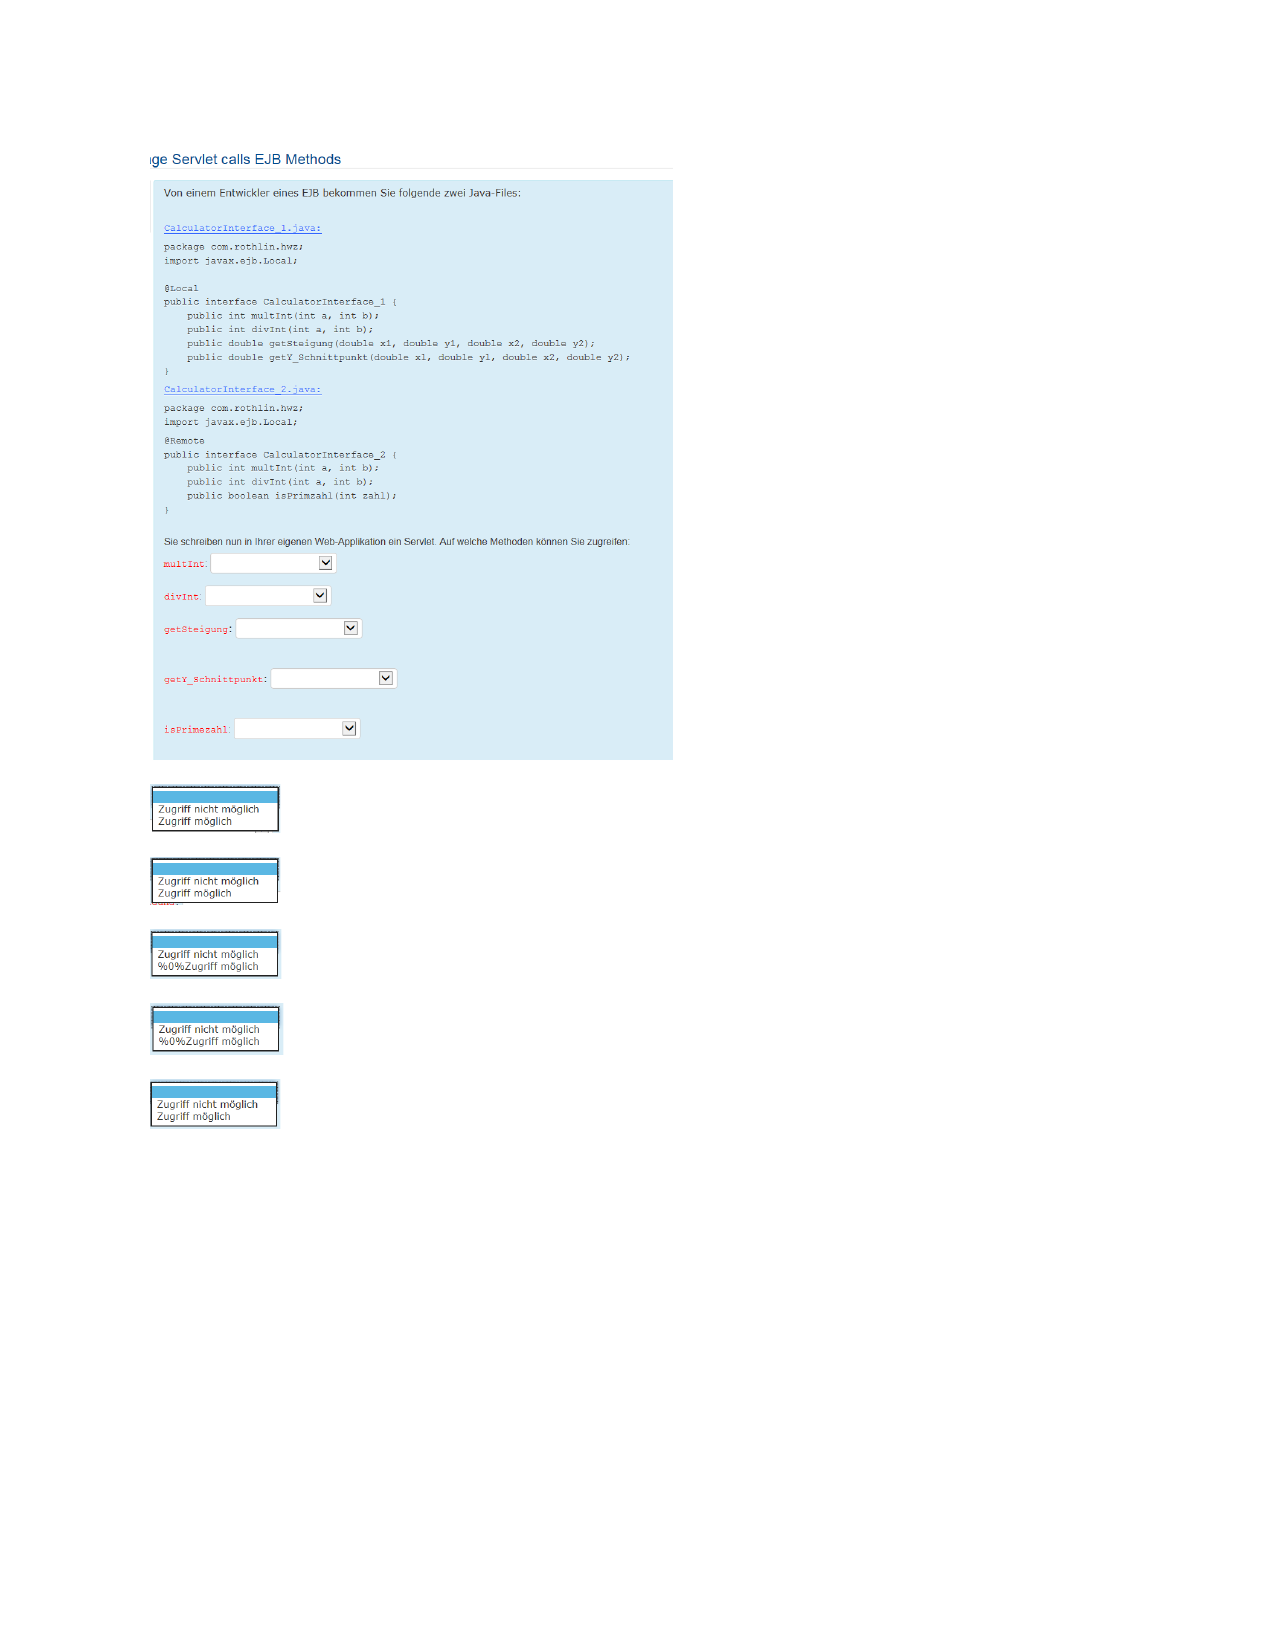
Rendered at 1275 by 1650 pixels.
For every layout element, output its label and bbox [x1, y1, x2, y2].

picture [150, 784, 281, 833]
picture [150, 1079, 281, 1129]
picture [150, 150, 673, 760]
picture [150, 929, 282, 979]
picture [150, 857, 281, 905]
picture [150, 1003, 284, 1055]
